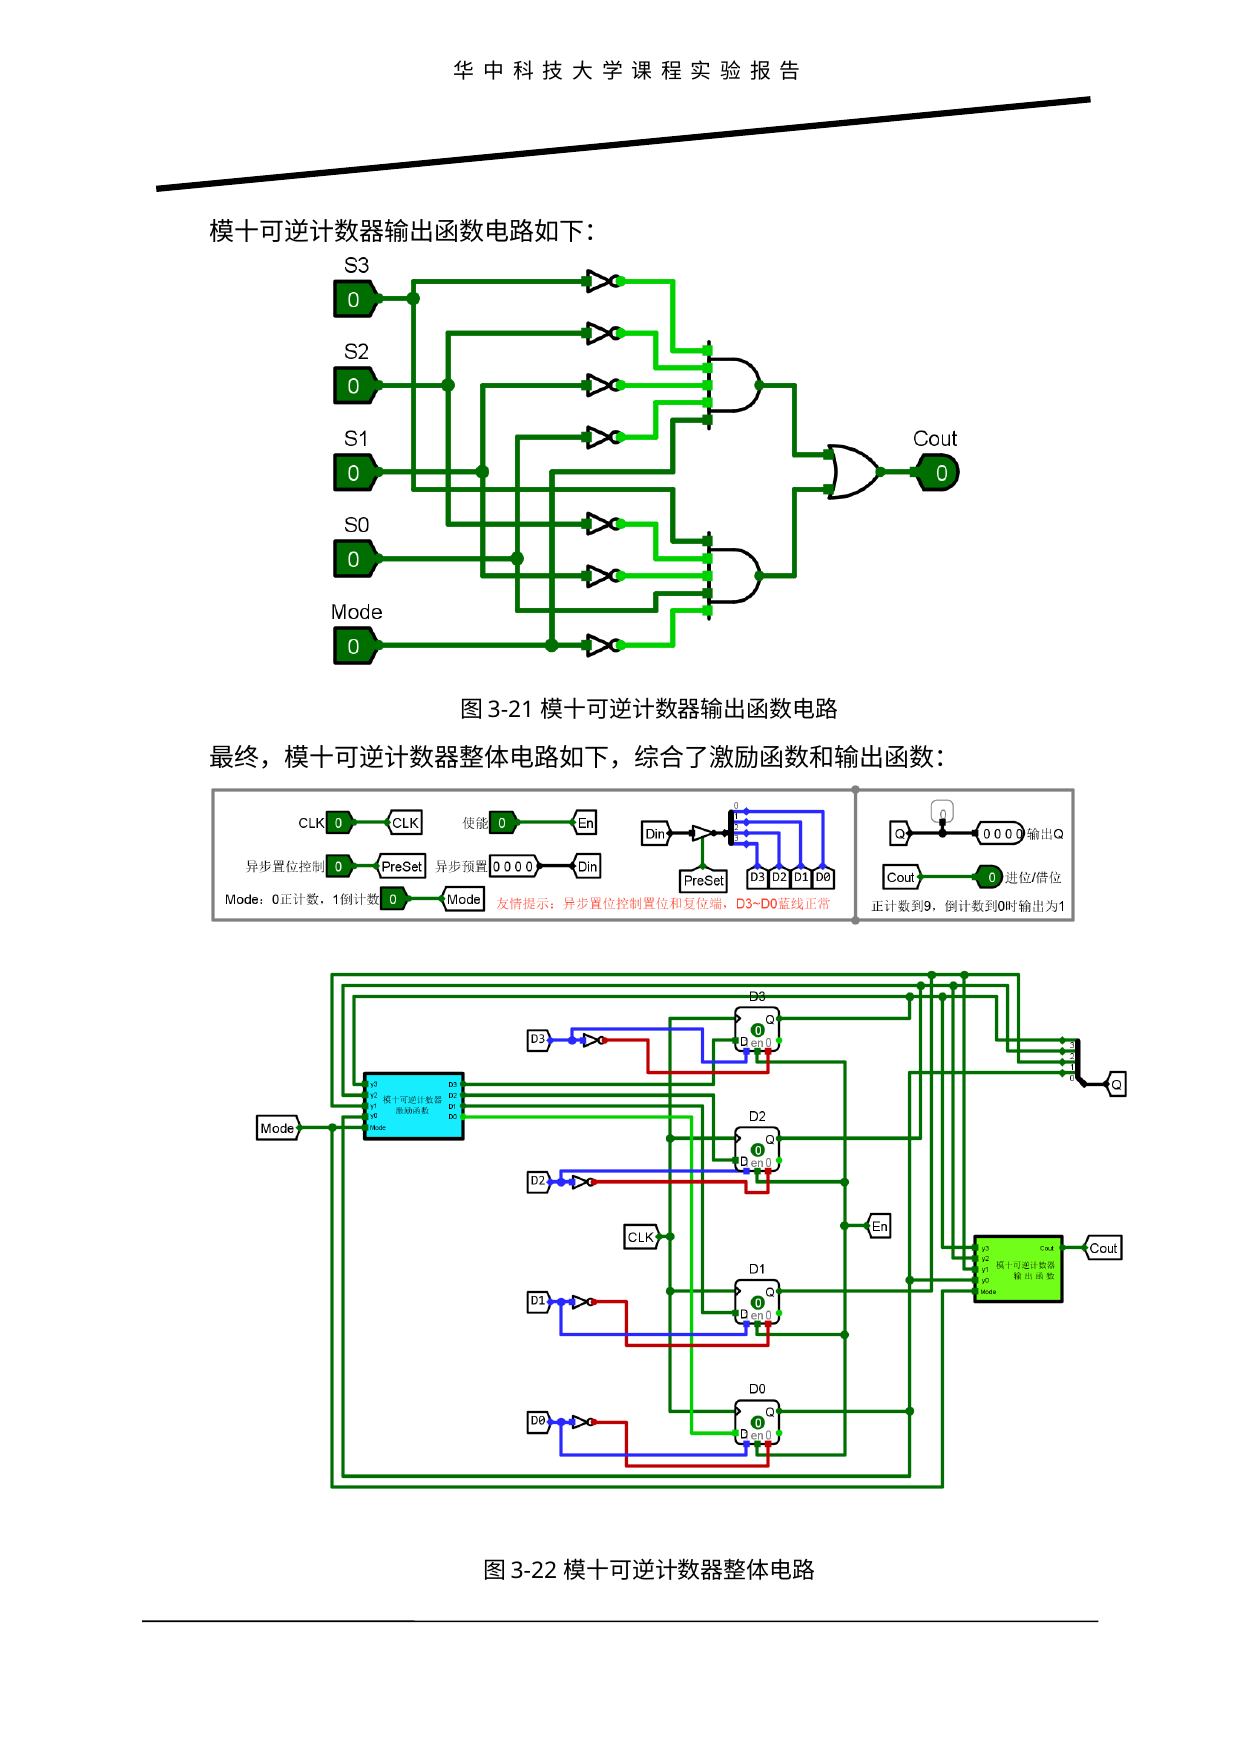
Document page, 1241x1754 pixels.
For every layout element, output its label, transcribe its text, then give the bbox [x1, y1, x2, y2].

picture [329, 253, 969, 676]
picture [205, 779, 1139, 1498]
text 图3-21 模十可逆计数器输出函数电路 [159, 684, 1093, 732]
text 最终，模十可逆计数器整体电路如下，综合了激励函数和输出函数： [159, 732, 1093, 779]
text 图3-22 模十可逆计数器整体电路 [159, 1544, 1093, 1592]
text 模十可逆计数器输出函数电路如下： [159, 206, 1093, 254]
